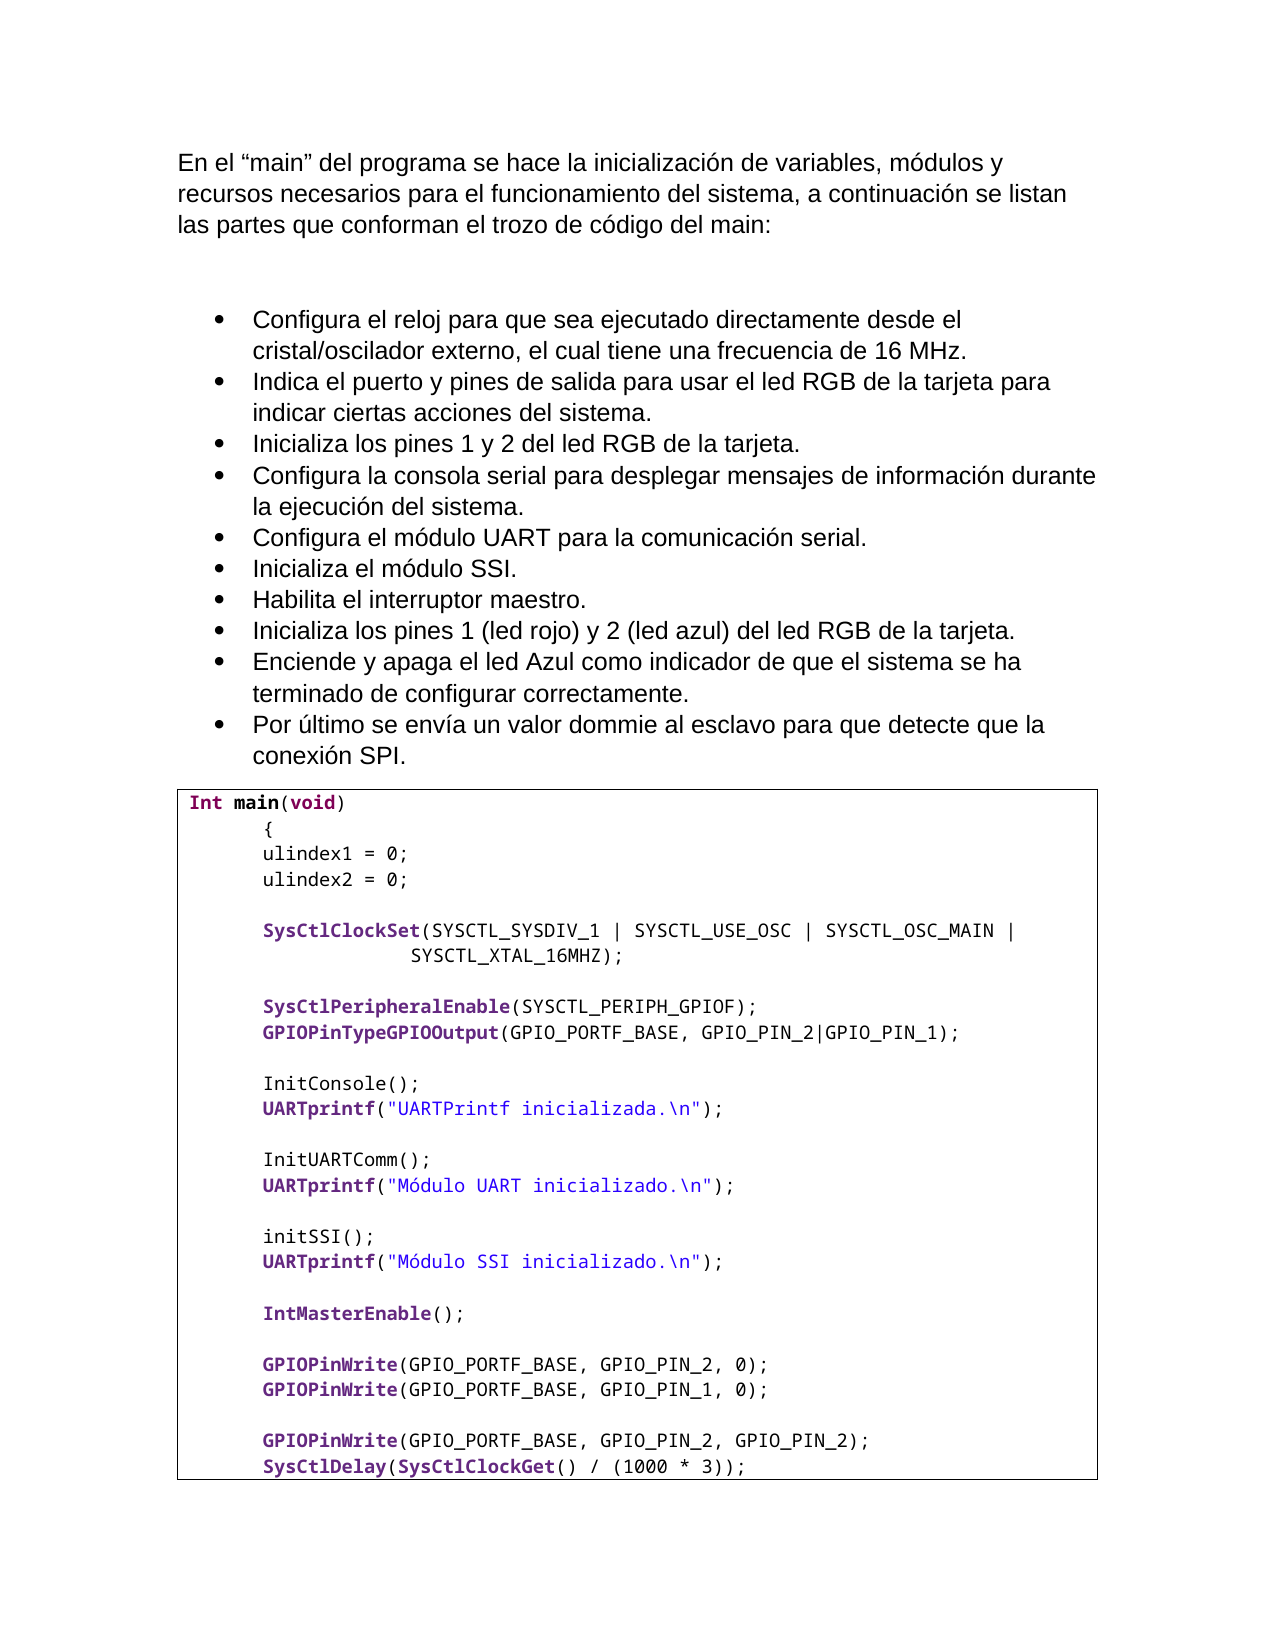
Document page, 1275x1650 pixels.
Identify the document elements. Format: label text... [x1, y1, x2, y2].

list Configura el módulo UART para la comunicación serial. [215, 523, 1098, 552]
list Habilita el interruptor maestro. [215, 585, 1098, 614]
list Por último se envía un valor dommie al esclavo para que detecte que la conexión SPI. [215, 709, 1098, 769]
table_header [178, 790, 1097, 1478]
list Inicializa los pines 1 y 2 del led RGB de la tarjeta. [215, 429, 1098, 458]
list Enciende y apaga el led Azul como indicador de que el sistema se ha terminado de configurar correctamente. [215, 647, 1098, 707]
list Indica el puerto y pines de salida para usar el led RGB de la tarjeta para indicar ciertas acciones del sistema. [215, 367, 1098, 427]
list Configura el reloj para que sea ejecutado directamente desde el cristal/oscilador externo, el cual tiene una frecuencia de 16 MHz. [215, 305, 1098, 365]
list Inicializa el módulo SSI. [215, 554, 1098, 583]
list Inicializa los pines 1 (led rojo) y 2 (led azul) del led RGB de la tarjeta. [215, 616, 1098, 645]
list Configura la consola serial para desplegar mensajes de información durante la ejecución del sistema. [215, 461, 1098, 521]
text En el “main” del programa se hace la inicialización de variables, módulos y recursos necesarios para el funcionamiento del sistema, a continuación se listan las partes que conforman el trozo de código del main: [177, 148, 1098, 238]
